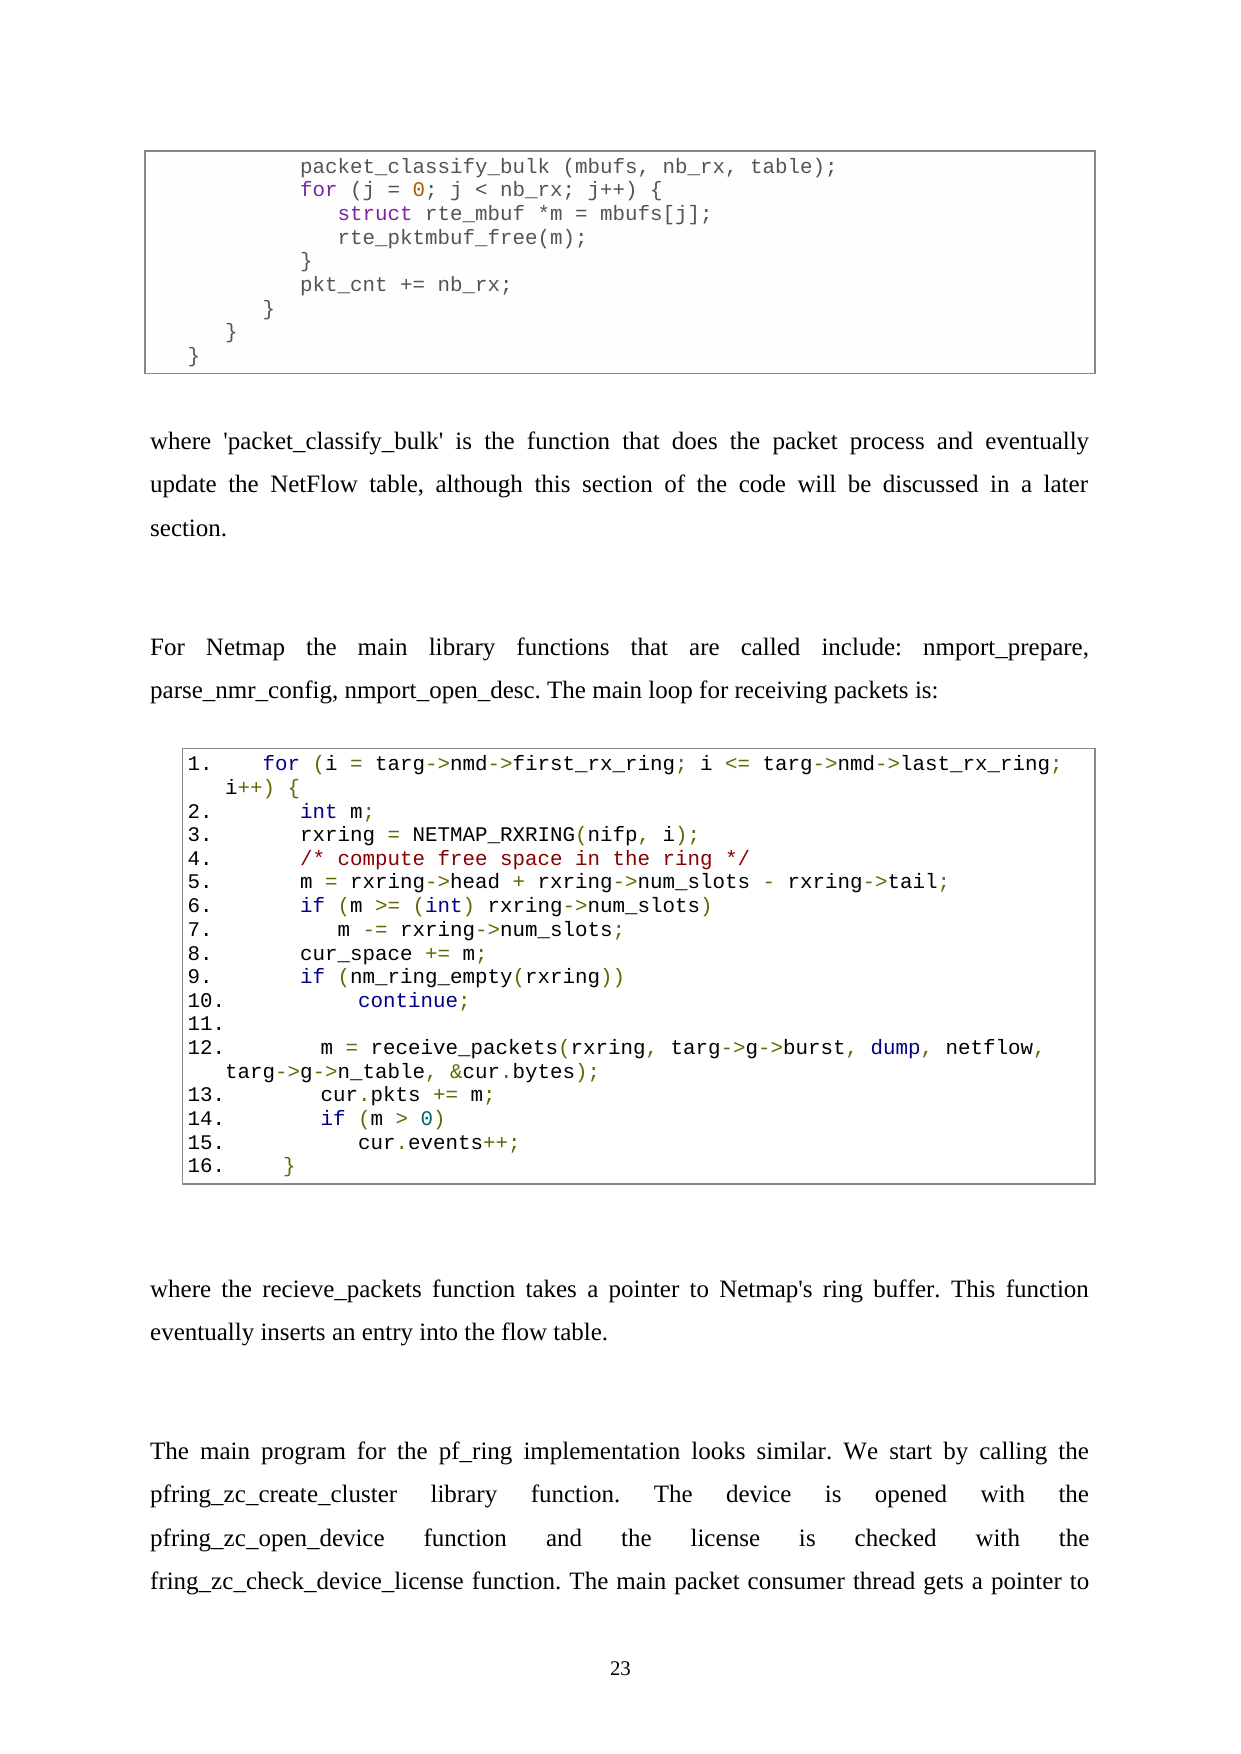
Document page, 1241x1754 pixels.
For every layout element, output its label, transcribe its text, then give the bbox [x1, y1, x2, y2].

list cur_space += m; [183, 937, 1094, 960]
text struct rte_mbuf *m = mbufs[j]; [150, 203, 1090, 227]
list if (m >= (int) rxring->num_slots) [183, 889, 1094, 913]
list cur.pkts += m; [183, 1079, 1094, 1102]
list /* compute free space in the ring */ [183, 842, 1094, 866]
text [150, 1436, 1090, 1594]
list int m; [183, 795, 1094, 818]
list m = receive_packets(rxring, targ->g->burst, dump, netflow, targ->g->n_table, &cur.bytes); [183, 1031, 1094, 1079]
text rte_pktmbuf_free(m); [150, 227, 1090, 250]
list if (m > 0) [183, 1102, 1094, 1126]
text where the recieve_packets function takes a pointer to Netmap's ring buffer. This function eventually inserts an entry into the flow table. [150, 1274, 1090, 1346]
list } [183, 1149, 1094, 1183]
list m -= rxring->num_slots; [183, 913, 1094, 937]
text For Netmap the main library functions that are called include: nmport_prepare, parse_nmr_config, nmport_open_desc. The main loop for receiving packets is: [150, 632, 1090, 704]
text pkt_cnt += nb_rx; [150, 274, 1090, 298]
text for (j = 0; j < nb_rx; j++) { [150, 179, 1090, 203]
list continue; [183, 984, 1094, 1013]
list for (i = targ->nmd->first_rx_ring; i <= targ->nmd->last_rx_ring; i++) { [183, 749, 1094, 795]
list m = rxring->head + rxring->num_slots - rxring->tail; [183, 866, 1094, 889]
list cur.events++; [183, 1126, 1094, 1149]
text } [150, 250, 1090, 274]
text } [150, 321, 1090, 339]
text packet_classify_bulk (mbufs, nb_rx, table); [146, 152, 1094, 179]
text } [150, 298, 1090, 321]
list rxring = NETMAP_RXRING(nifp, i); [183, 818, 1094, 842]
list if (nm_ring_empty(rxring)) [183, 960, 1094, 984]
text where 'packet_classify_bulk' is the function that does the packet process and eventually update the NetFlow table, although this section of the code will be discussed in a later section. [150, 426, 1090, 541]
text } [146, 339, 1094, 373]
